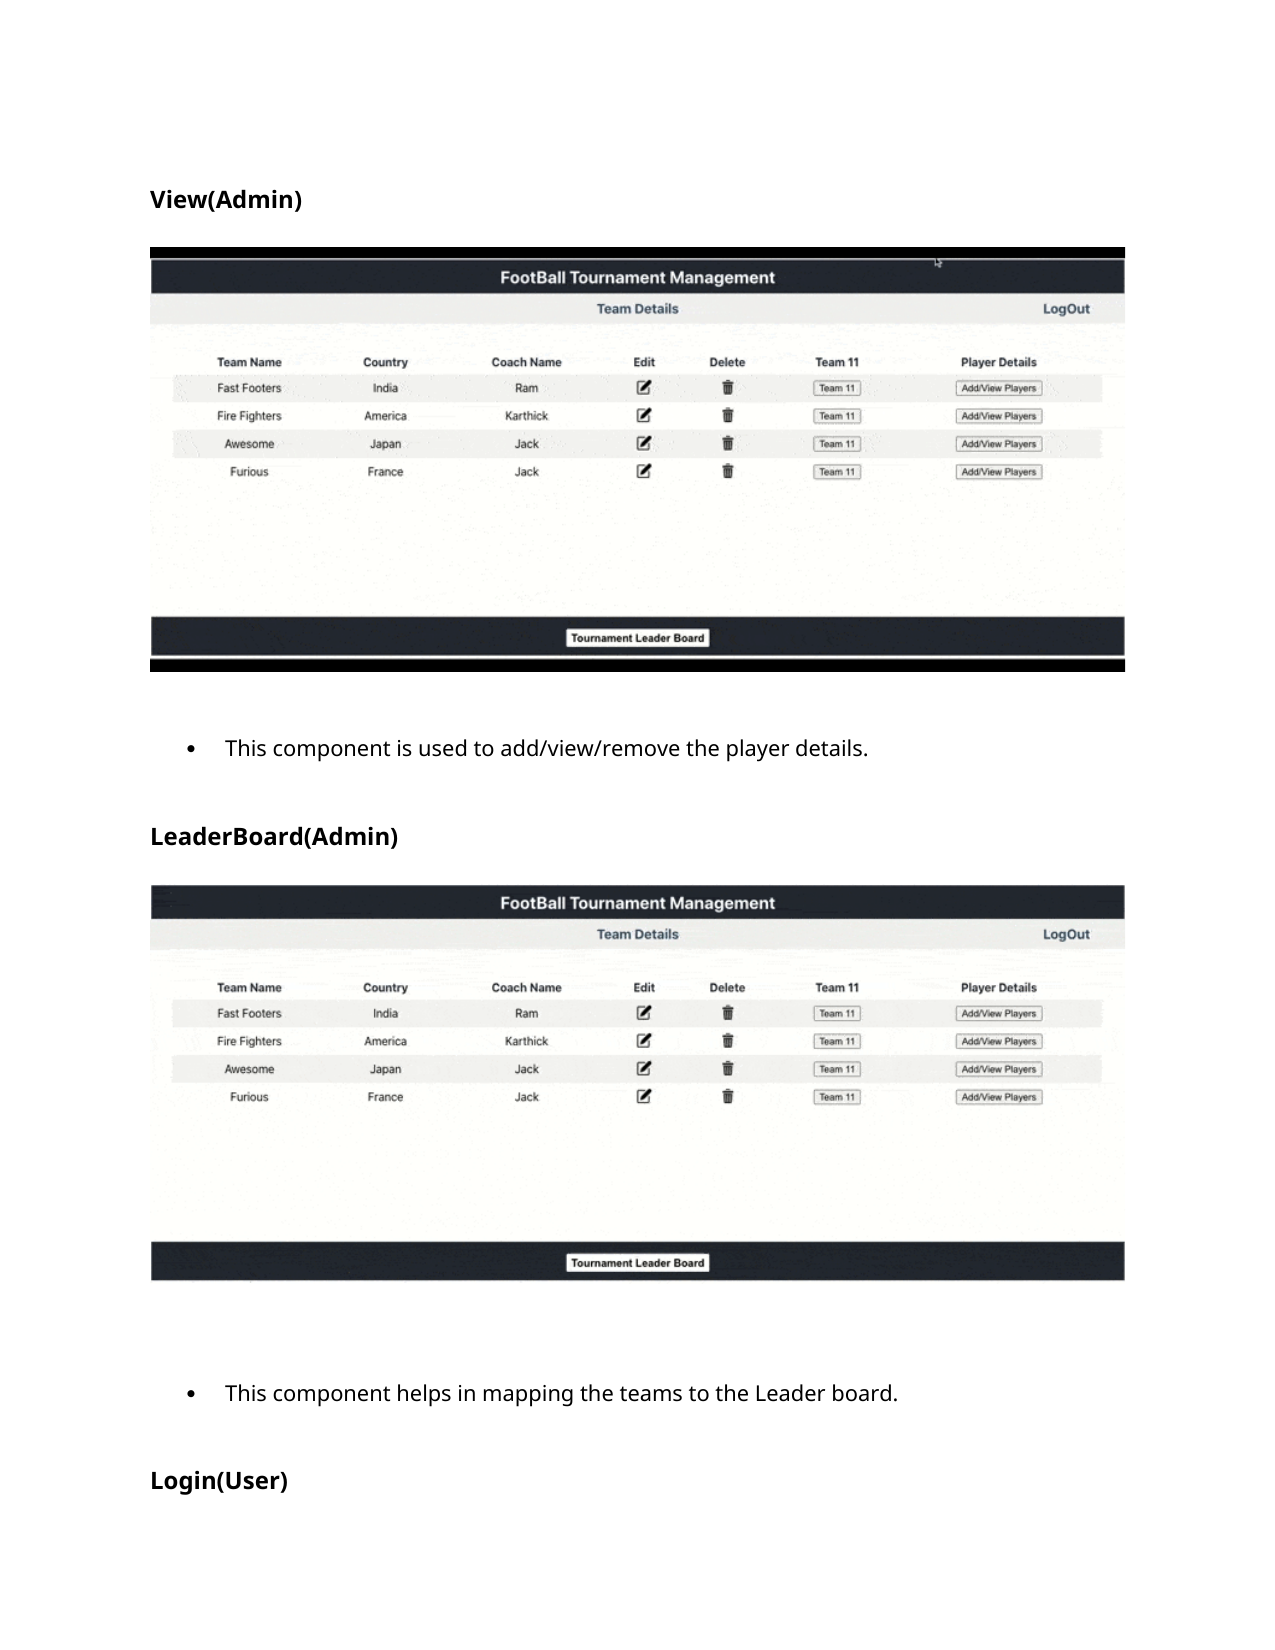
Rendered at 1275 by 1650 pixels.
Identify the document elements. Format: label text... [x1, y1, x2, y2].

picture [150, 247, 1125, 672]
picture [150, 884, 1125, 1284]
list This component helps in mapping the teams to the Leader board. [187, 1378, 1125, 1408]
text Login(User) [150, 1464, 1125, 1497]
list This component is used to add/view/remove the player details. [187, 733, 1125, 763]
text LeaderBoard(Admin) [150, 819, 1125, 852]
text View(Admin) [150, 183, 1125, 215]
